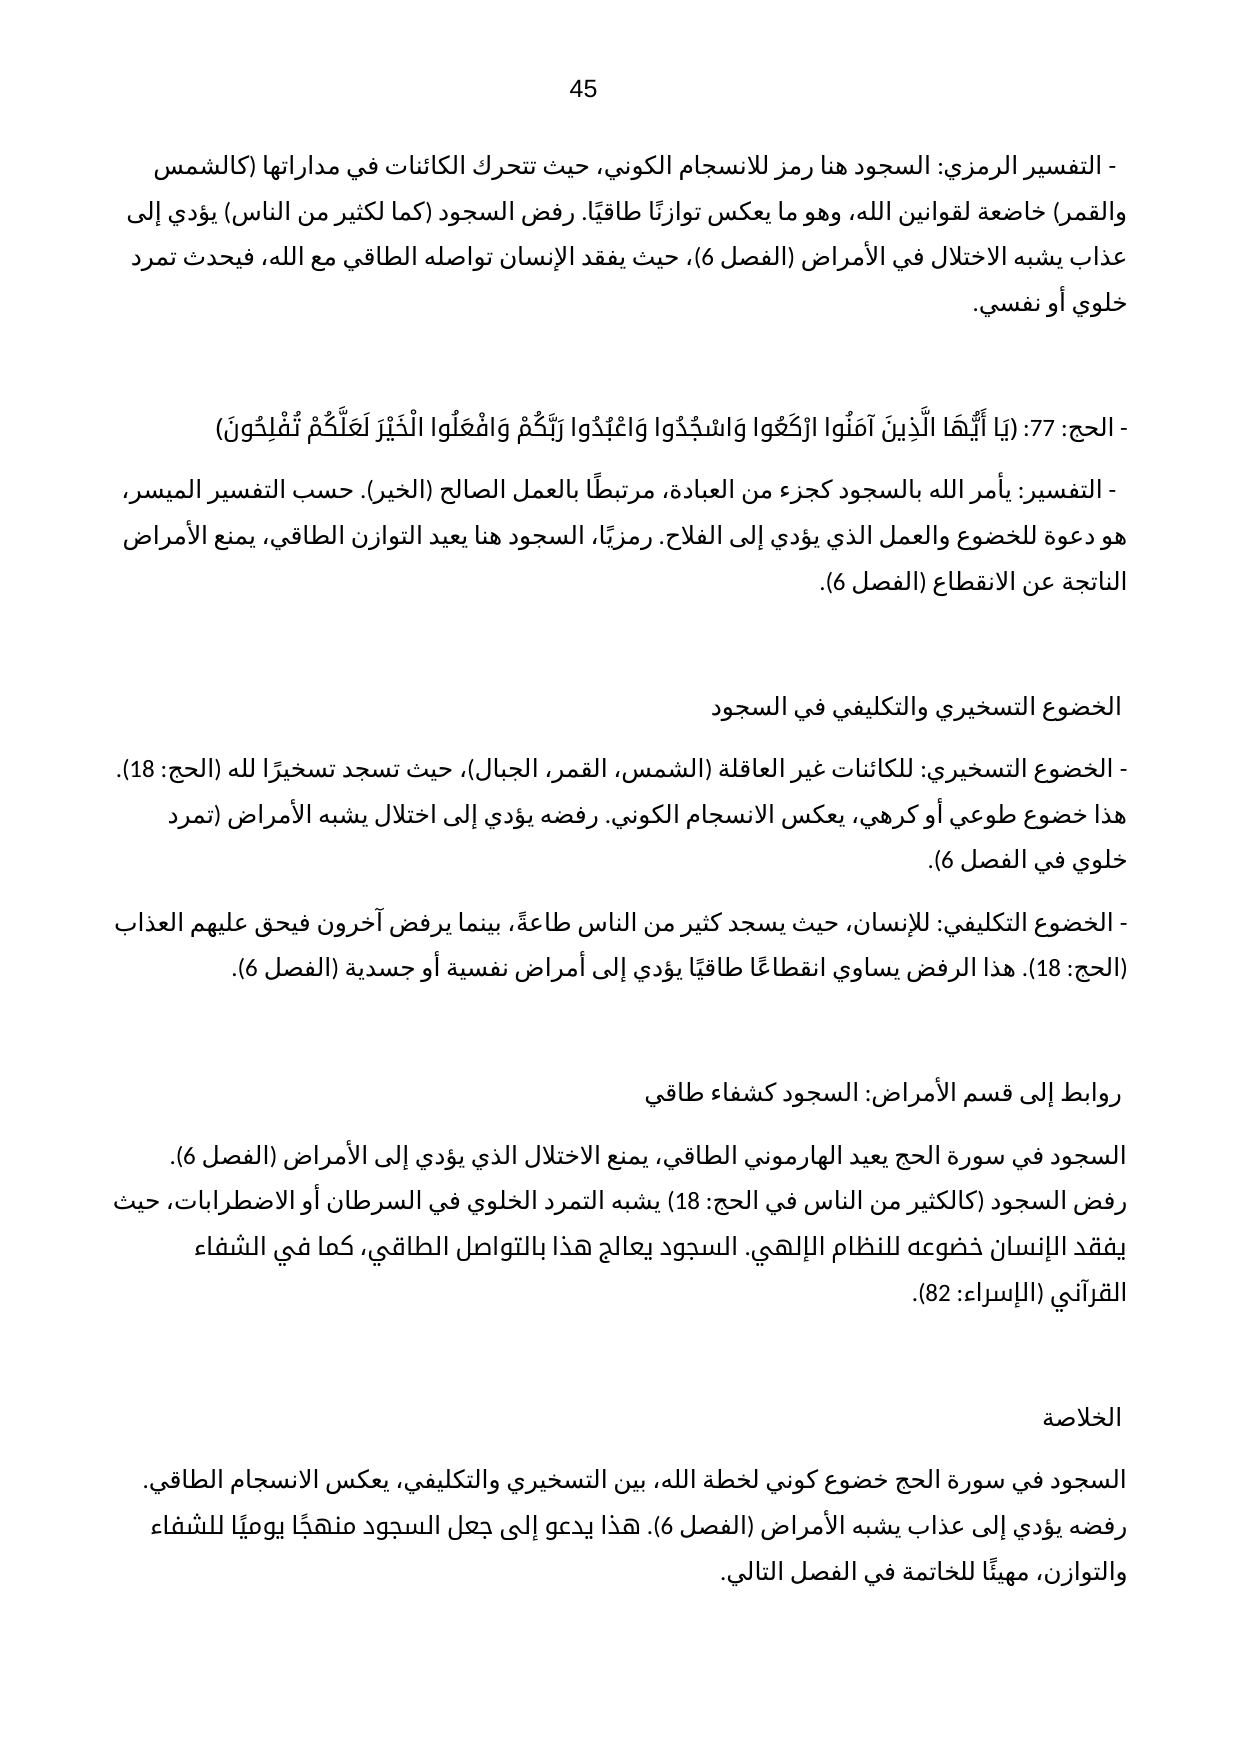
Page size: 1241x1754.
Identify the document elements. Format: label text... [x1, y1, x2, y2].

text السجود في سورة الحج يعيد الهارموني الطاقي، يمنع الاختلال الذي يؤدي إلى الأمراض (الفصل 6). رفض السجود (كالكثير من الناس في الحج: 18) يشبه التمرد الخلوي في السرطان أو الاضطرابات، حيث يفقد الإنسان خضوعه للنظام الإلهي. السجود يعالج هذا بالتواصل الطاقي، كما في الشفاء القرآني (الإسراء: 82). [112, 1140, 1128, 1307]
text الخضوع التسخيري والتكليفي في السجود [112, 691, 1128, 721]
text - الخضوع التسخيري: للكائنات غير العاقلة (الشمس، القمر، الجبال)، حيث تسجد تسخيرًا لله (الحج: 18). هذا خضوع طوعي أو كرهي، يعكس الانسجام الكوني. رفضه يؤدي إلى اختلال يشبه الأمراض (تمرد خلوي في الفصل 6). [112, 753, 1128, 875]
text - التفسير الرمزي: السجود هنا رمز للانسجام الكوني، حيث تتحرك الكائنات في مداراتها (كالشمس والقمر) خاضعة لقوانين الله، وهو ما يعكس توازنًا طاقيًا. رفض السجود (كما لكثير من الناس) يؤدي إلى عذاب يشبه الاختلال في الأمراض (الفصل 6)، حيث يفقد الإنسان تواصله الطاقي مع الله، فيحدث تمرد خلوي أو نفسي. [112, 150, 1128, 318]
text الخلاصة [112, 1402, 1128, 1432]
text - الخضوع التكليفي: للإنسان، حيث يسجد كثير من الناس طاعةً، بينما يرفض آخرون فيحق عليهم العذاب (الحج: 18). هذا الرفض يساوي انقطاعًا طاقيًا يؤدي إلى أمراض نفسية أو جسدية (الفصل 6). [112, 907, 1128, 983]
text - الحج: 77: ﴿يَا أَيُّهَا الَّذِينَ آمَنُوا ارْكَعُوا وَاسْجُدُوا وَاعْبُدُوا رَبَّكُمْ وَافْعَلُوا الْخَيْرَ لَعَلَّكُمْ تُفْلِحُونَ﴾ [112, 412, 1128, 442]
text - التفسير: يأمر الله بالسجود كجزء من العبادة، مرتبطًا بالعمل الصالح (الخير). حسب التفسير الميسر، هو دعوة للخضوع والعمل الذي يؤدي إلى الفلاح. رمزيًا، السجود هنا يعيد التوازن الطاقي، يمنع الأمراض الناتجة عن الانقطاع (الفصل 6). [112, 474, 1128, 596]
text السجود في سورة الحج خضوع كوني لخطة الله، بين التسخيري والتكليفي، يعكس الانسجام الطاقي. رفضه يؤدي إلى عذاب يشبه الأمراض (الفصل 6). هذا يدعو إلى جعل السجود منهجًا يوميًا للشفاء والتوازن، مهيئًا للخاتمة في الفصل التالي. [112, 1464, 1128, 1586]
text روابط إلى قسم الأمراض: السجود كشفاء طاقي [112, 1077, 1128, 1108]
